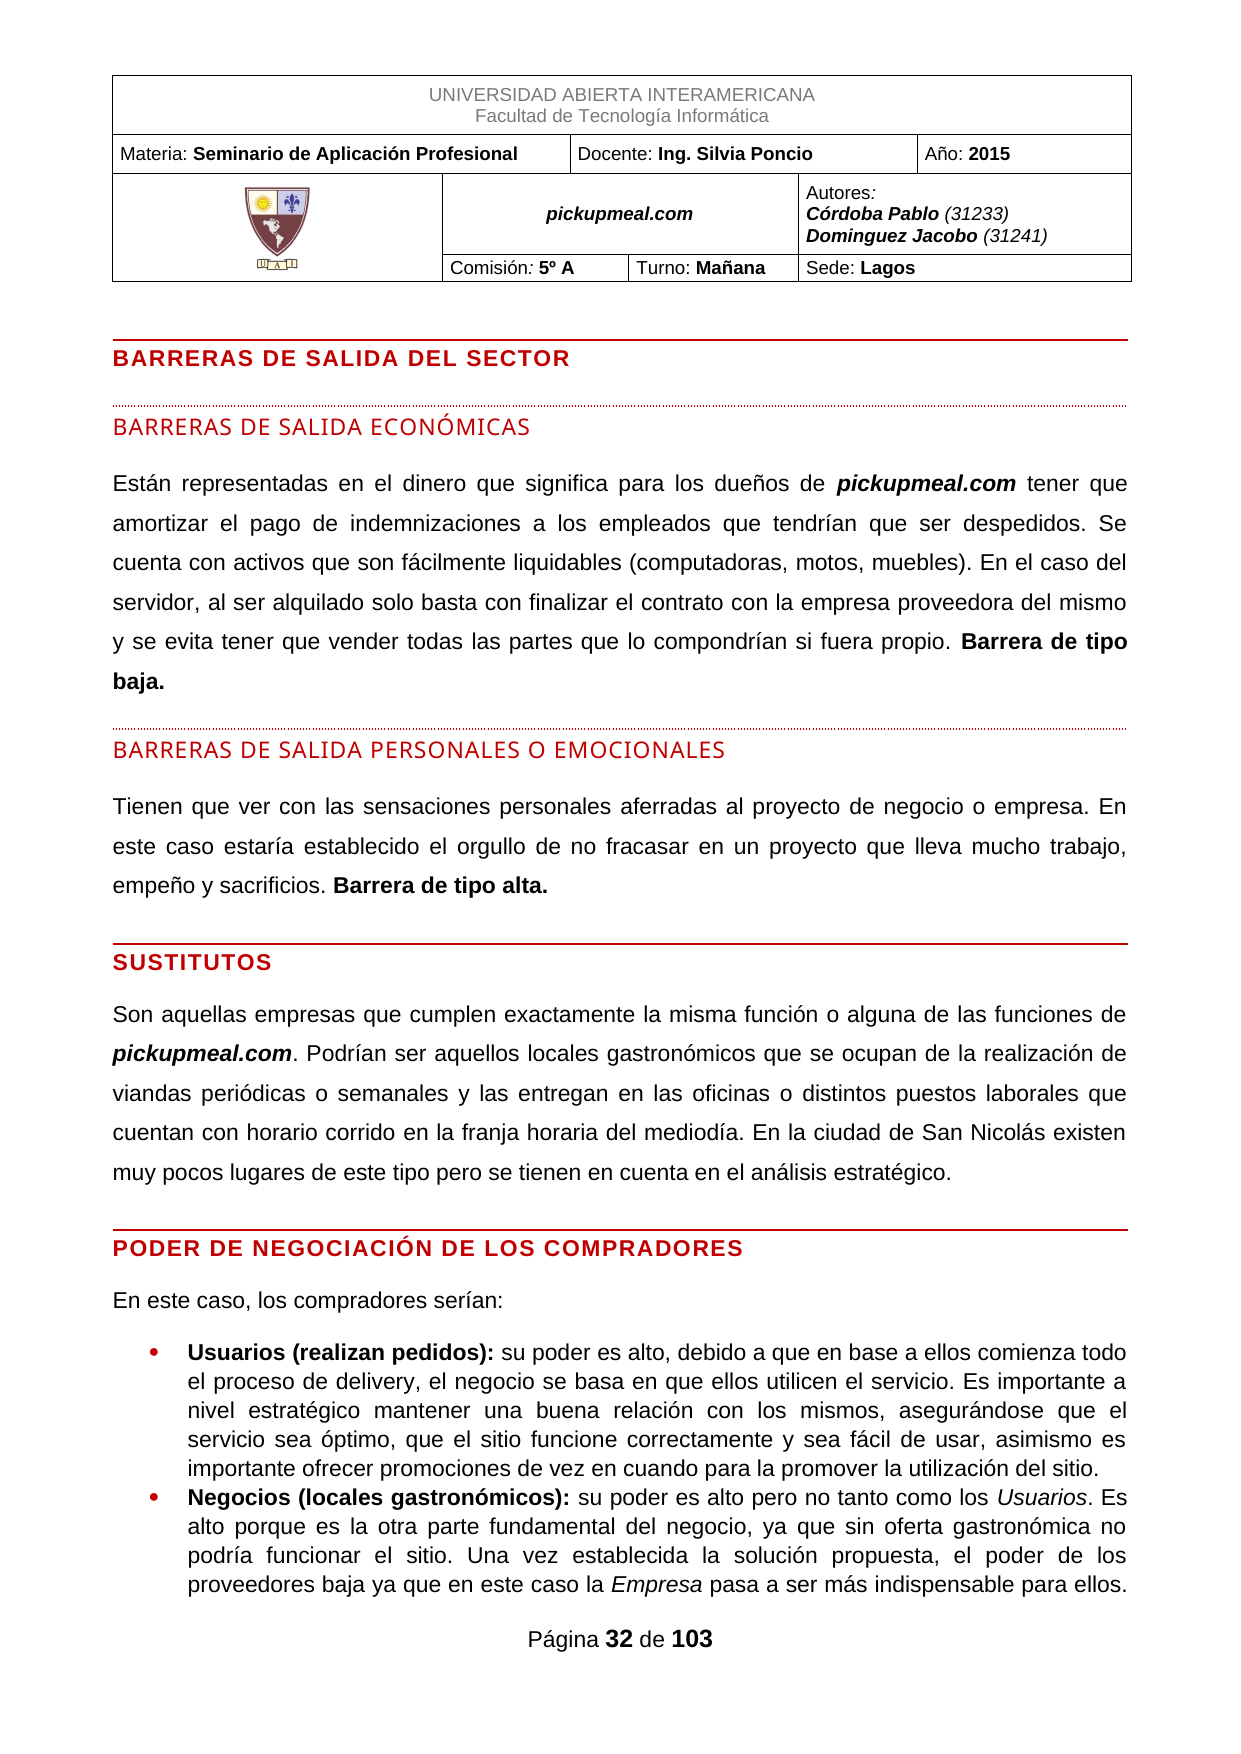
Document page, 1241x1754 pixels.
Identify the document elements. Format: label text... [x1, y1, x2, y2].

text Tienen que ver con las sensaciones personales aferradas al proyecto de negocio o empresa. En este caso estaría establecido el orgullo de no fracasar en un proyecto que lleva mucho trabajo, empeño y sacrificios. Barrera de tipo alta. [112, 793, 1128, 898]
subtitle Barreras de salida personales o emocionales [112, 728, 1128, 765]
text En este caso, los compradores serían: [112, 1287, 1128, 1313]
subtitle Poder de negociación de los compradores [112, 1230, 1128, 1261]
list Usuarios (realizan pedidos): su poder es alto, debido a que en base a ellos comienza todo el proceso de delivery, el negocio se basa en que ellos utilicen el servicio. Es importante a nivel estratégico mantener una buena relación con los mismos, asegurándose que el servicio sea óptimo, que el sitio funcione correctamente y sea fácil de usar, asimismo es importante ofrecer promociones de vez en cuando para la promover la utilización del sitio. [150, 1339, 1128, 1481]
subtitle Sustitutos [112, 944, 1128, 975]
text Son aquellas empresas que cumplen exactamente la misma función o alguna de las funciones de pickupmeal.com. Podrían ser aquellos locales gastronómicos que se ocupan de la realización de viandas periódicas o semanales y las entregan en las oficinas o distintos puestos laborales que cuentan con horario corrido en la franja horaria del mediodía. En la ciudad de San Nicolás existen muy pocos lugares de este tipo pero se tienen en cuenta en el análisis estratégico. [112, 1001, 1128, 1185]
subtitle Barreras de salida económicas [112, 405, 1128, 442]
subtitle Barreras de salida del sector [112, 340, 1128, 371]
picture [230, 182, 325, 273]
text Están representadas en el dinero que significa para los dueños de pickupmeal.com tener que amortizar el pago de indemnizaciones a los empleados que tendrían que ser despedidos. Se cuenta con activos que son fácilmente liquidables (computadoras, motos, muebles). En el caso del servidor, al ser alquilado solo basta con finalizar el contrato con la empresa proveedora del mismo y se evita tener que vender todas las partes que lo compondrían si fuera propio. Barrera de tipo baja. [112, 470, 1128, 694]
